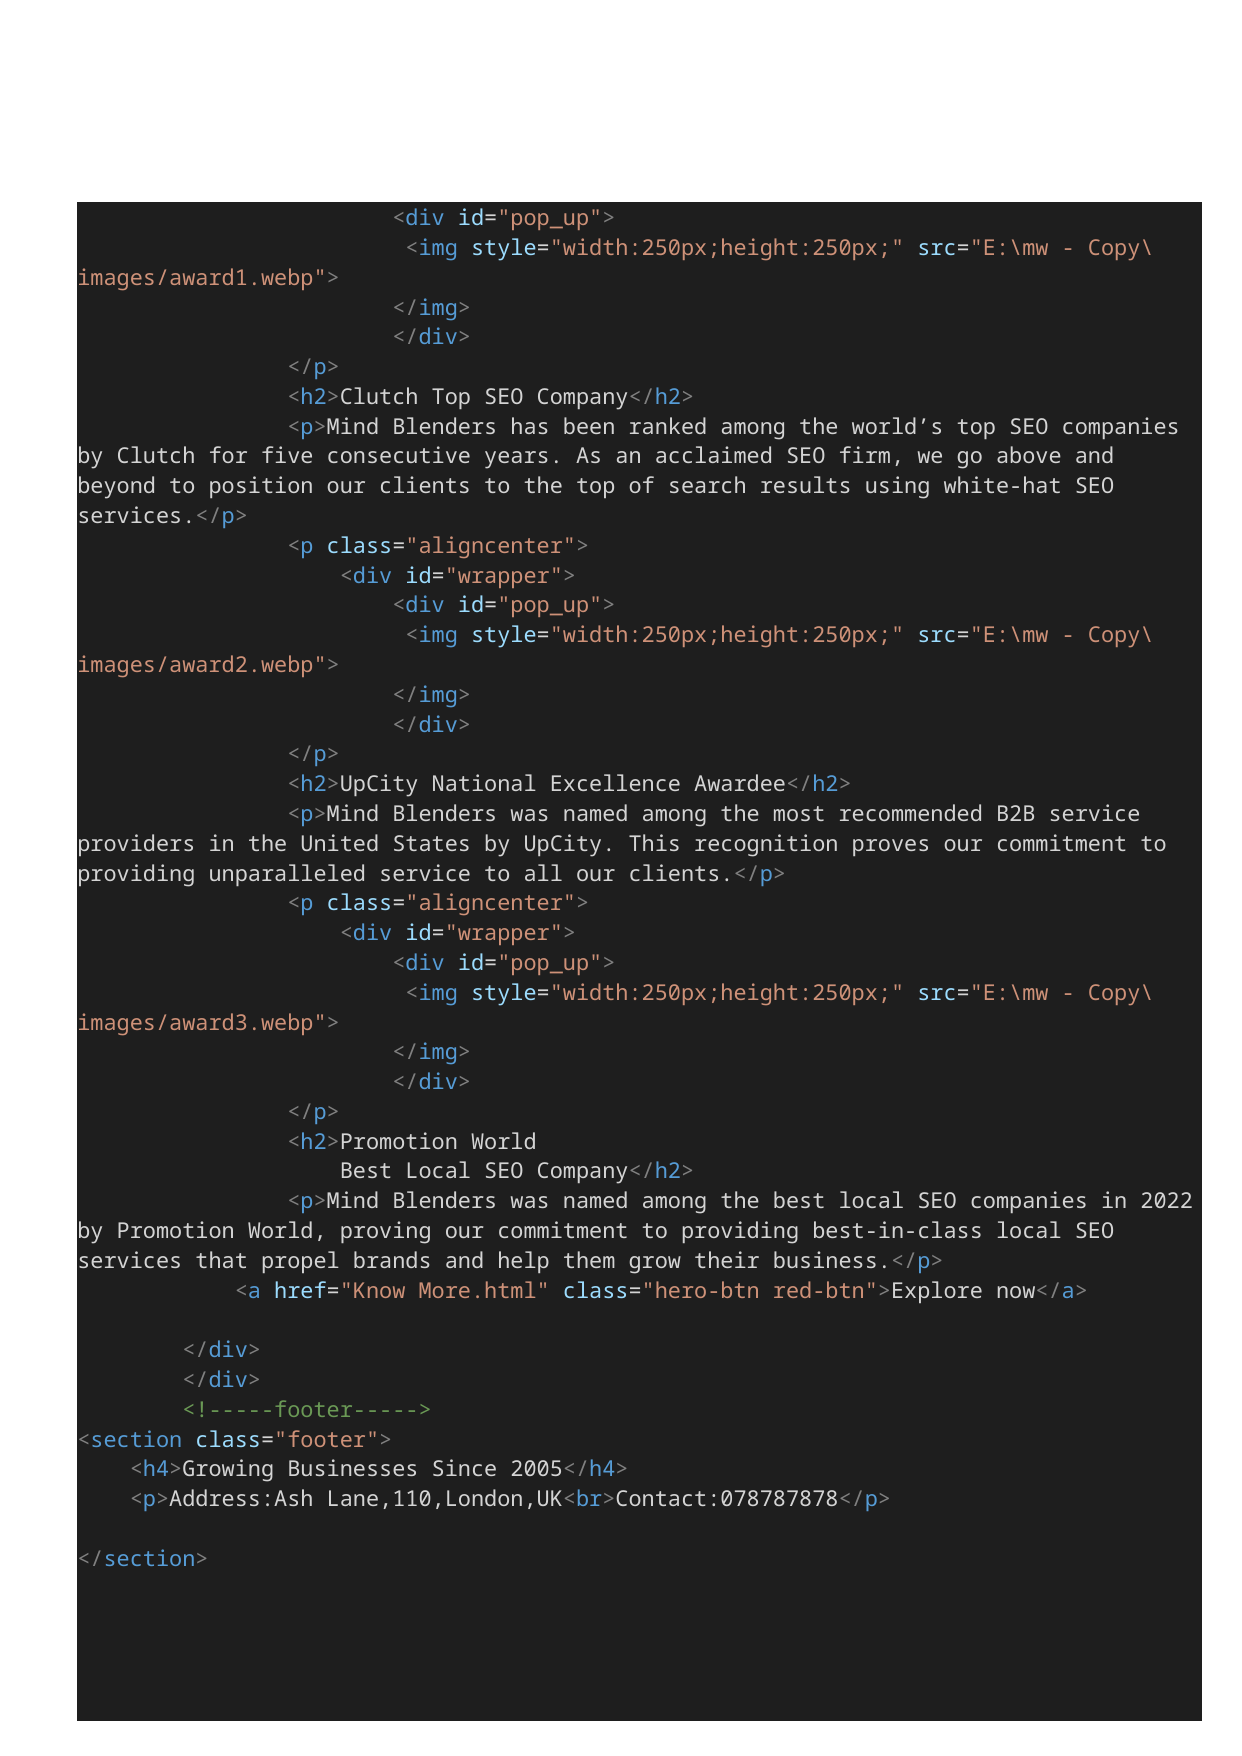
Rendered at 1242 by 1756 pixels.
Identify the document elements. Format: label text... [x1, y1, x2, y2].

text Best Local SEO Company</h2> [77, 1155, 1202, 1185]
text <h2>UpCity National Excellence Awardee</h2> [77, 768, 1202, 798]
text </img> [77, 1036, 1202, 1066]
text </div> [77, 1364, 1202, 1394]
text <h2>Clutch Top SEO Company</h2> [77, 381, 1202, 411]
text </p> [77, 738, 1202, 768]
text </div> [77, 1334, 1202, 1364]
text <p class="aligncenter"> [77, 530, 1202, 559]
text </div> [77, 708, 1202, 738]
text <img style="width:250px;height:250px;" src="E:\mw - Copy\images/award3.webp"> [77, 977, 1202, 1036]
text <div id="pop_up"> [77, 202, 1202, 232]
text <p class="aligncenter"> [77, 887, 1202, 917]
text <div id="wrapper"> [77, 917, 1202, 947]
text </div> [77, 1066, 1202, 1096]
text <h4>Growing Businesses Since 2005</h4> [77, 1453, 1202, 1483]
text <a href="Know More.html" class="hero-btn red-btn">Explore now</a> [77, 1274, 1202, 1304]
text <h2>Promotion World [77, 1126, 1202, 1155]
text <p>Mind Blenders was named among the best local SEO companies in 2022 by Promotion World, proving our commitment to providing best-in-class local SEO services that propel brands and help them grow their business.</p> [77, 1185, 1202, 1274]
text </img> [77, 291, 1202, 321]
text <div id="pop_up"> [77, 947, 1202, 977]
text <!-----footer-----> [77, 1394, 1202, 1423]
text </div> [77, 321, 1202, 351]
text <div id="wrapper"> [77, 559, 1202, 589]
text <div id="pop_up"> [77, 589, 1202, 619]
text <section class="footer"> [77, 1423, 1202, 1453]
text <p>Mind Blenders has been ranked among the world’s top SEO companies by Clutch for five consecutive years. As an acclaimed SEO firm, we go above and beyond to position our clients to the top of search results using white-hat SEO services.</p> [77, 411, 1202, 530]
text <p>Address:Ash Lane,110,London,UK<br>Contact:078787878</p> [77, 1483, 1202, 1513]
text <p>Mind Blenders was named among the most recommended B2B service providers in the United States by UpCity. This recognition proves our commitment to providing unparalleled service to all our clients.</p> [77, 798, 1202, 887]
text </img> [77, 679, 1202, 708]
text <img style="width:250px;height:250px;" src="E:\mw - Copy\images/award2.webp"> [77, 619, 1202, 679]
text </p> [77, 1096, 1202, 1126]
text </section> [77, 1543, 1202, 1572]
text <img style="width:250px;height:250px;" src="E:\mw - Copy\images/award1.webp"> [77, 232, 1202, 291]
text </p> [77, 351, 1202, 381]
